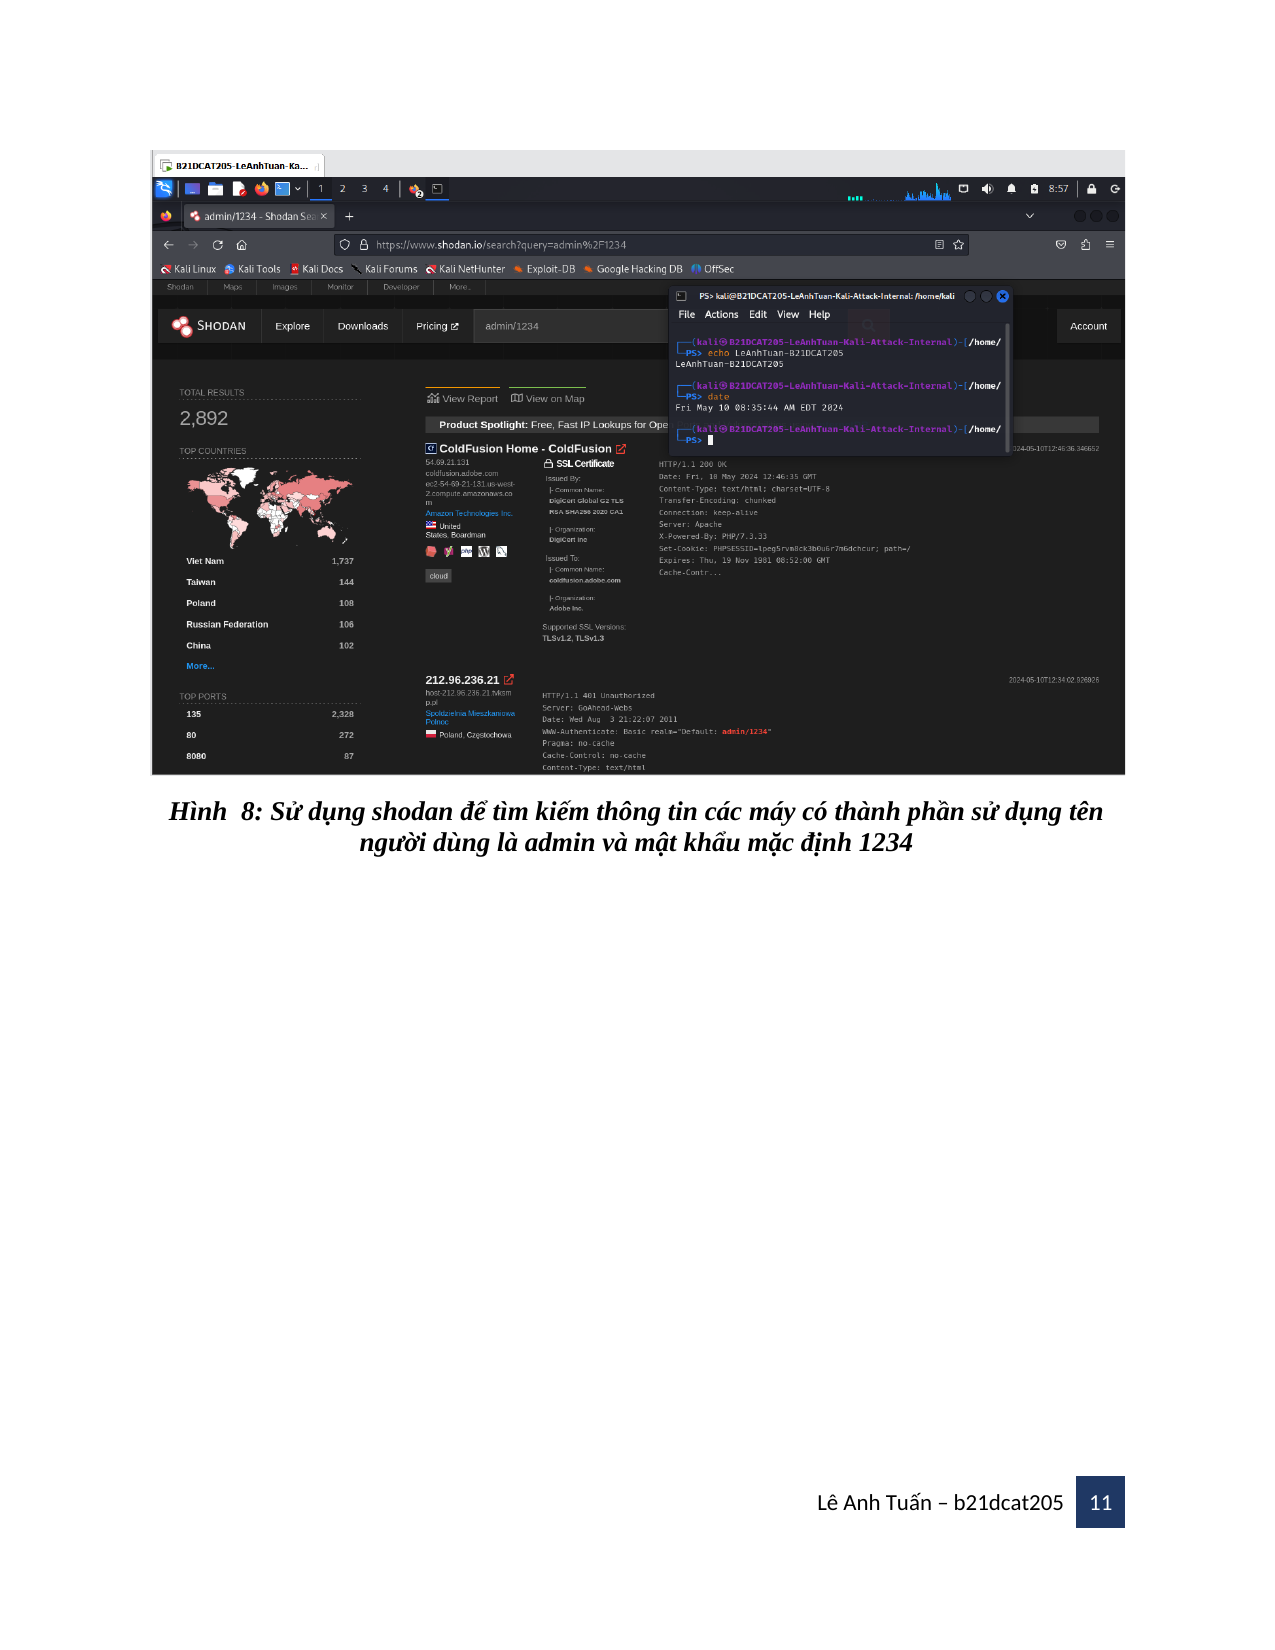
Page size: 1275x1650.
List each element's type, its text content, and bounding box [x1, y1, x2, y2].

picture [150, 150, 1125, 776]
text Hình 8: Sử dụng shodan để tìm kiếm thông tin các máy có thành phần sử dụng tên người dùng là admin và mật khẩu mặc định 1234 [150, 795, 1125, 857]
